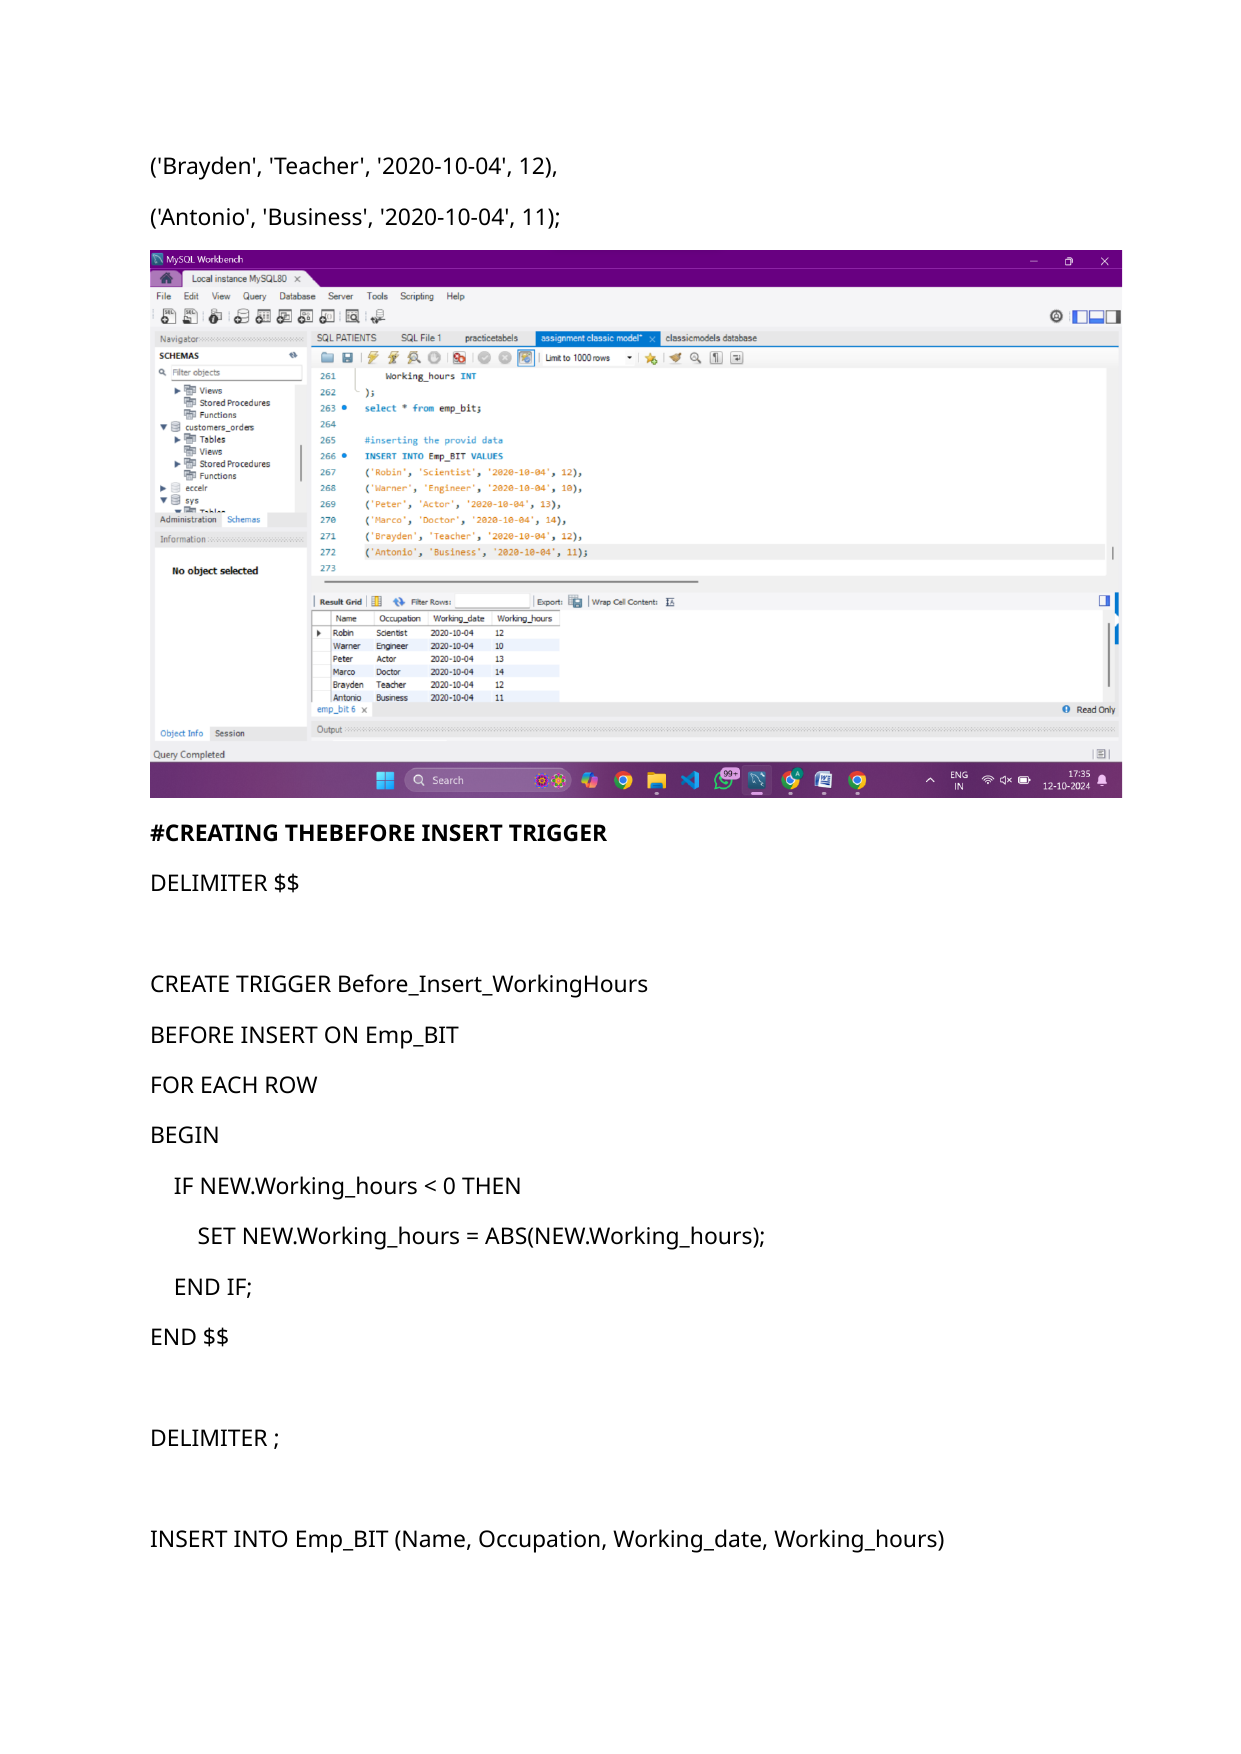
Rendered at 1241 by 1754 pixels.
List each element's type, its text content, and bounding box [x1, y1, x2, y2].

picture [150, 250, 1123, 798]
text DELIMITER $$ [150, 867, 1090, 898]
text INSERT INTO Emp_BIT (Name, Occupation, Working_date, Working_hours) [150, 1523, 1090, 1554]
text BEGIN [150, 1119, 1090, 1151]
text #CREATING THEBEFORE INSERT TRIGGER [150, 817, 1090, 848]
text END $$ [150, 1321, 1090, 1352]
text ('Antonio', 'Business', '2020-10-04', 11); [150, 200, 1090, 232]
text END IF; [150, 1271, 1090, 1302]
text SET NEW.Working_hours = ABS(NEW.Working_hours); [150, 1220, 1090, 1251]
text BEFORE INSERT ON Emp_BIT [150, 1018, 1090, 1050]
text ('Brayden', 'Teacher', '2020-10-04', 12), [150, 150, 1090, 181]
text FOR EACH ROW [150, 1069, 1090, 1100]
text CREATE TRIGGER Before_Insert_WorkingHours [150, 968, 1090, 999]
text IF NEW.Working_hours < 0 THEN [150, 1170, 1090, 1201]
text DELIMITER ; [150, 1422, 1090, 1453]
